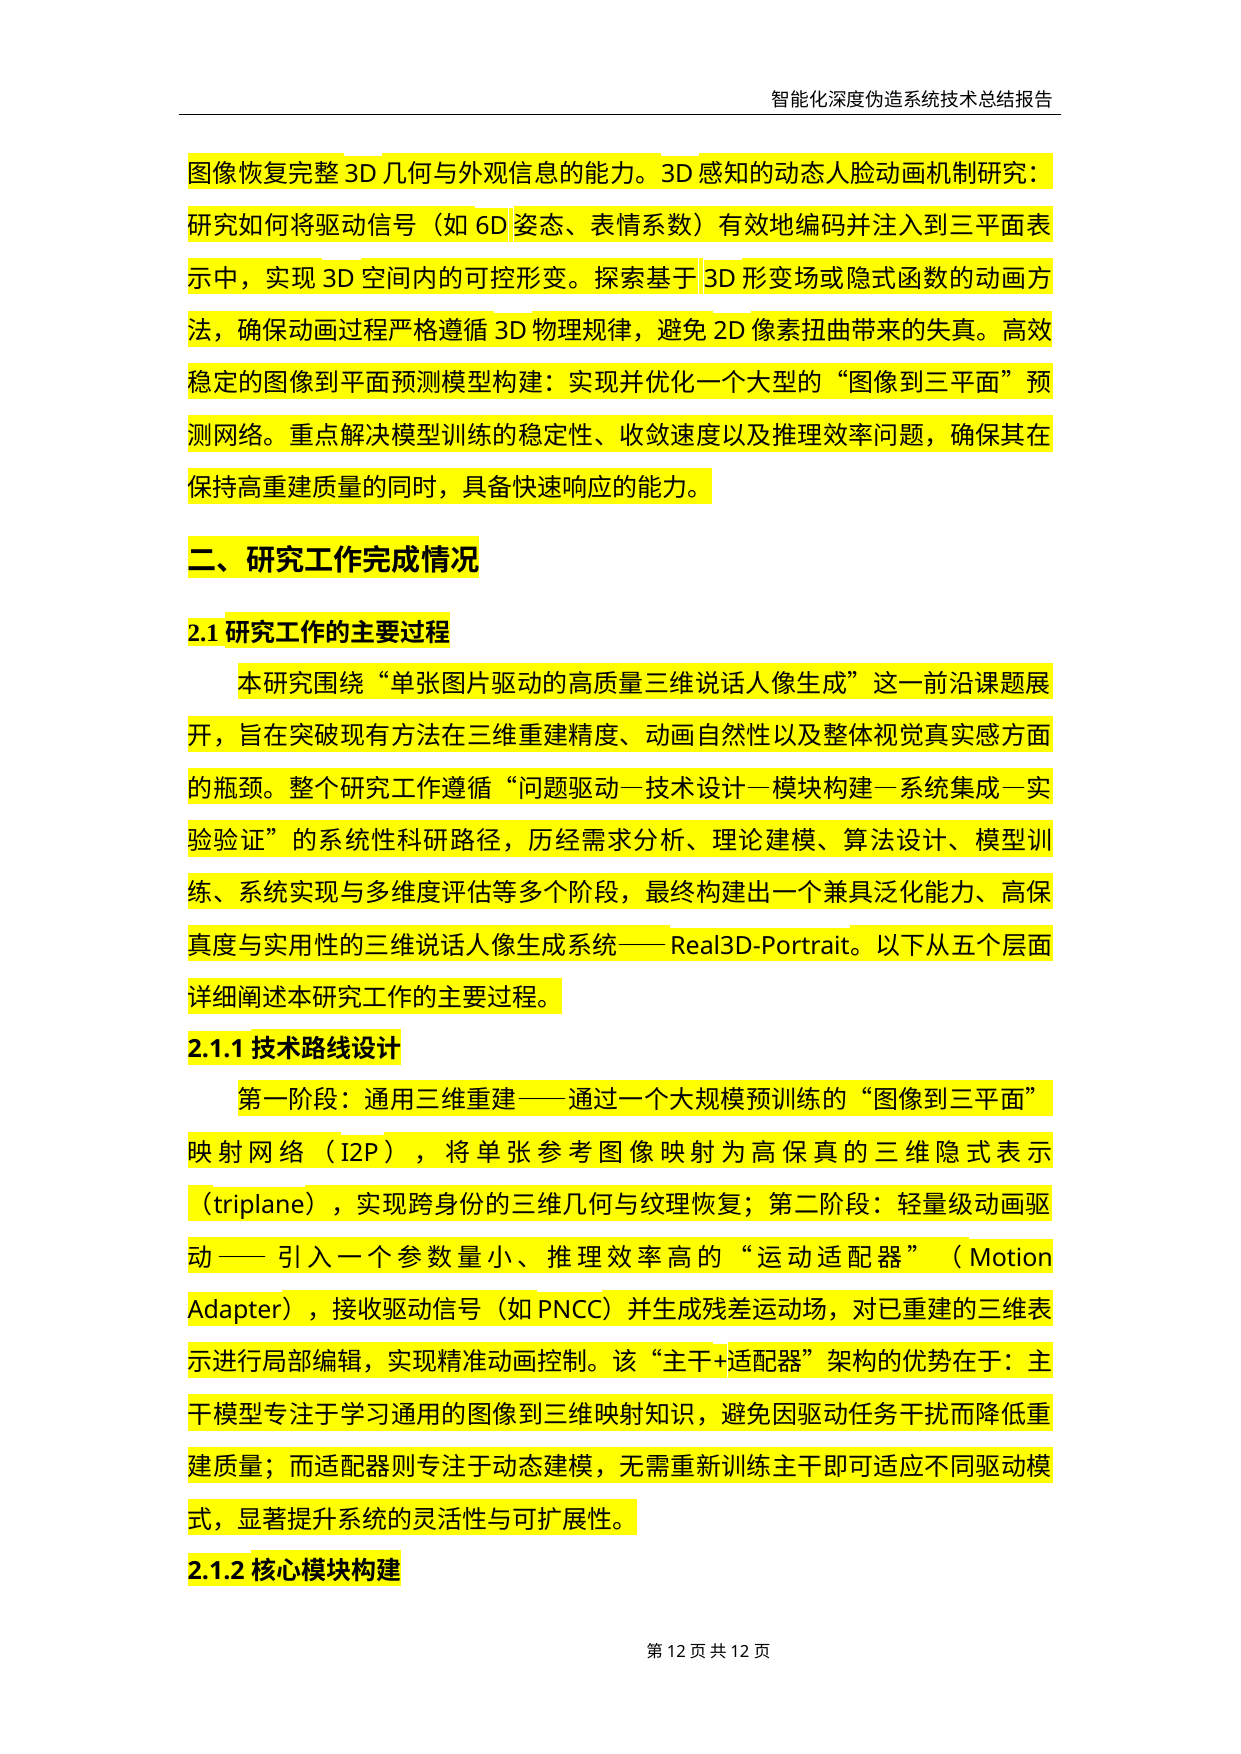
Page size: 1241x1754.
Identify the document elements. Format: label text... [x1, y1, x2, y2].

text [187, 151, 1053, 506]
subtitle 2.1 研究工作的主要过程 [187, 610, 1053, 650]
text 2.1.1 技术路线设计 [187, 1027, 1053, 1067]
text 第一阶段：通用三维重建——通过一个大规模预训练的“图像到三平面”映射网络（I2P），将单张参考图像映射为高保真的三维隐式表示（triplane），实现跨身份的三维几何与纹理恢复；第二阶段：轻量级动画驱动——引入一个参数量小、推理效率高的“运动适配器”（Motion Adapter），接收驱动信号（如PNCC）并生成残差运动场，对已重建的三维表示进行局部编辑，实现精准动画控制。该“主干+适配器”架构的优势在于：主干模型专注于学习通用的图像到三维映射知识，避免因驱动任务干扰而降低重建质量；而适配器则专注于动态建模，无需重新训练主干即可适应不同驱动模式，显著提升系统的灵活性与可扩展性。 [187, 1318, 1053, 1537]
text 二、研究工作完成情况 [187, 517, 1053, 597]
text 本研究围绕“单张图片驱动的高质量三维说话人像生成”这一前沿课题展开，旨在突破现有方法在三维重建精度、动画自然性以及整体视觉真实感方面的瓶颈。整个研究工作遵循“问题驱动—技术设计—模块构建—系统集成—实验验证”的系统性科研路径，历经需求分析、理论建模、算法设计、模型训练、系统实现与多维度评估等多个阶段，最终构建出一个兼具泛化能力、高保真度与实用性的三维说话人像生成系统——Real3D-Portrait。以下从五个层面详细阐述本研究工作的主要过程。 [187, 661, 1053, 1016]
text 第一阶段：通用三维重建——通过一个大规模预训练的“图像到三平面”映射网络（I2P），将单张参考图像映射为高保真的三维隐式表示（triplane），实现跨身份的三维几何与纹理恢复；第二阶段：轻量级动画驱动——引入一个参数量小、推理效率高的“运动适配器”（Motion Adapter），接收驱动信号（如PNCC）并生成残差运动场，对已重建的三维表示进行局部编辑，实现精准动画控制。该“主干+适配器”架构的优势在于：主干模型专注于学习通用的图像到三维映射知识，避免因驱动任务干扰而降低重建质量；而适配器则专注于动态建模，无需重新训练主干即可适应不同驱动模式，显著提升系统的灵活性与可扩展性。 [187, 1078, 1053, 1317]
text 2.1.2 核心模块构建 [187, 1548, 1053, 1588]
